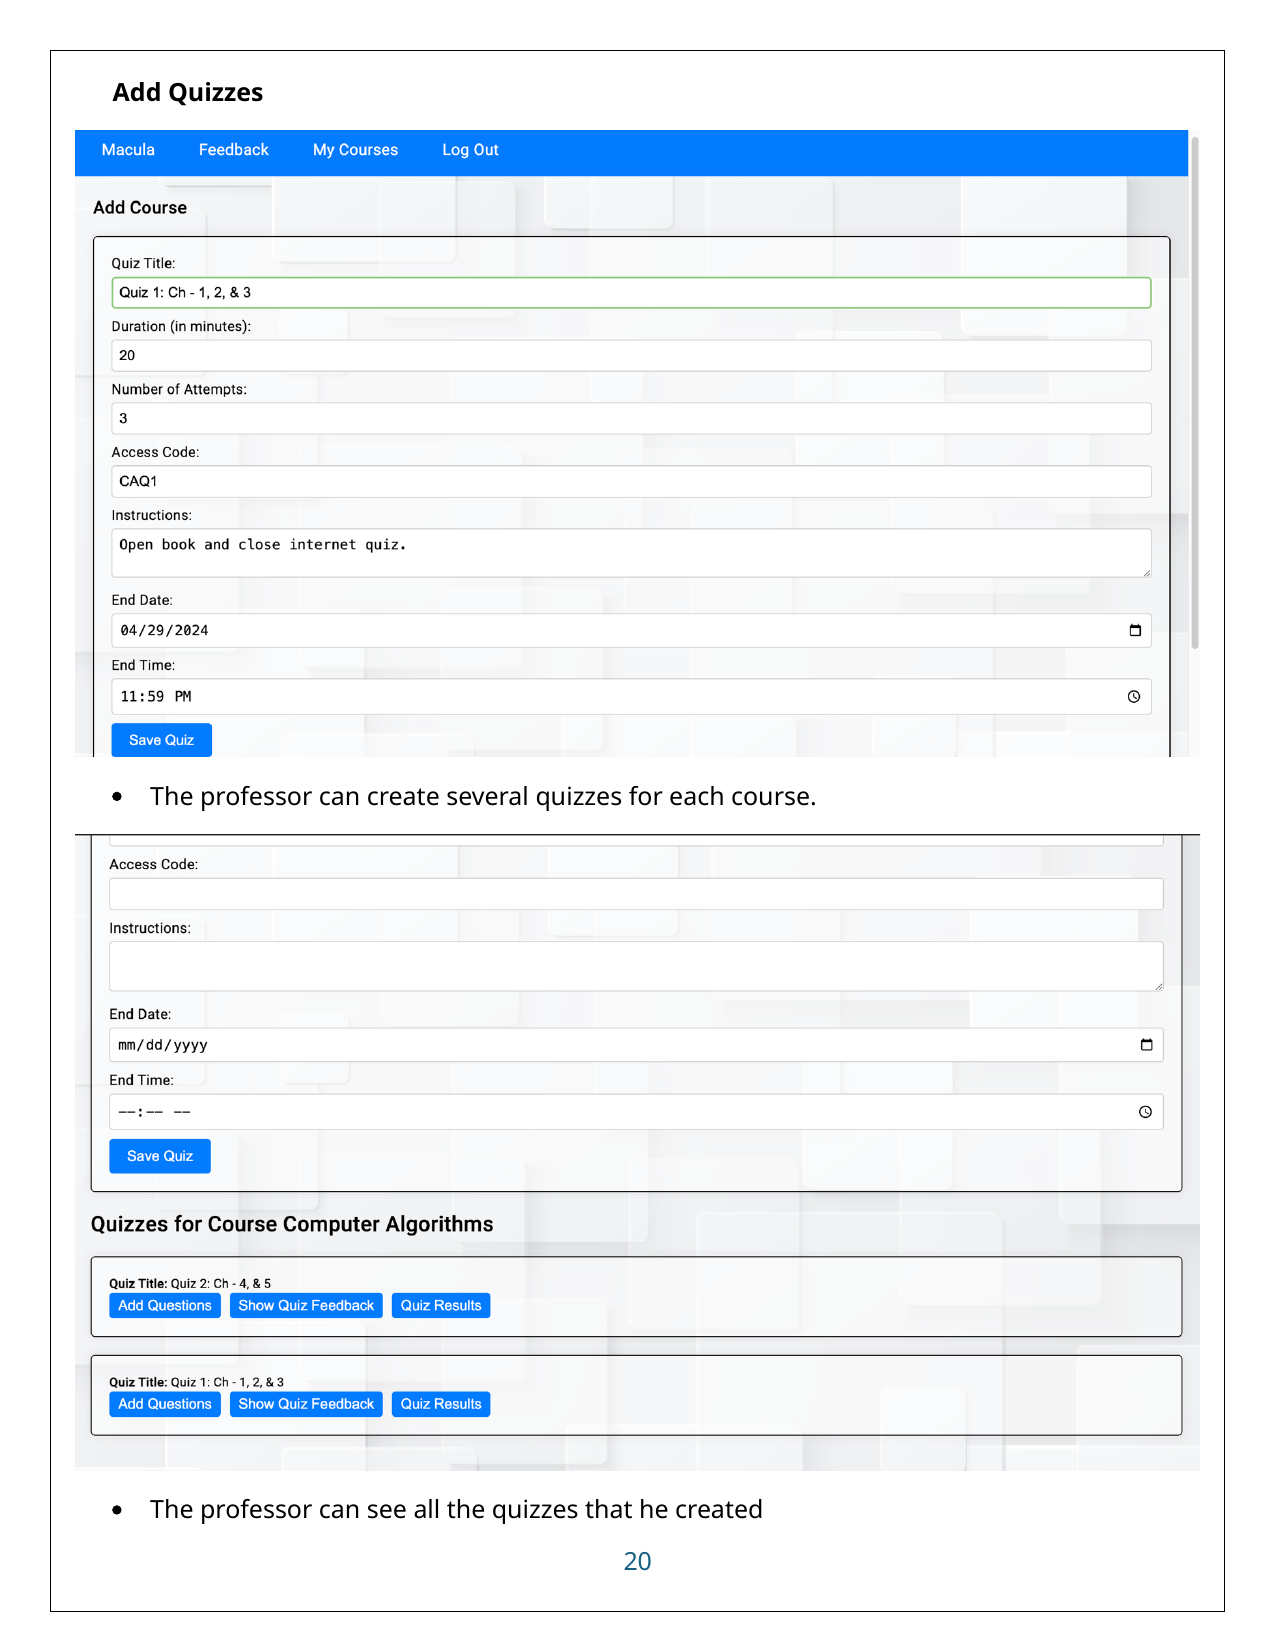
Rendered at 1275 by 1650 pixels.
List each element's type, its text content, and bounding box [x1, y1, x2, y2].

list The professor can create several quizzes for each course. [112, 778, 1200, 812]
list The professor can see all the quizzes that he created [112, 1492, 1200, 1526]
picture [75, 130, 1200, 757]
text Add Quizzes [112, 75, 1200, 109]
picture [75, 834, 1200, 1471]
